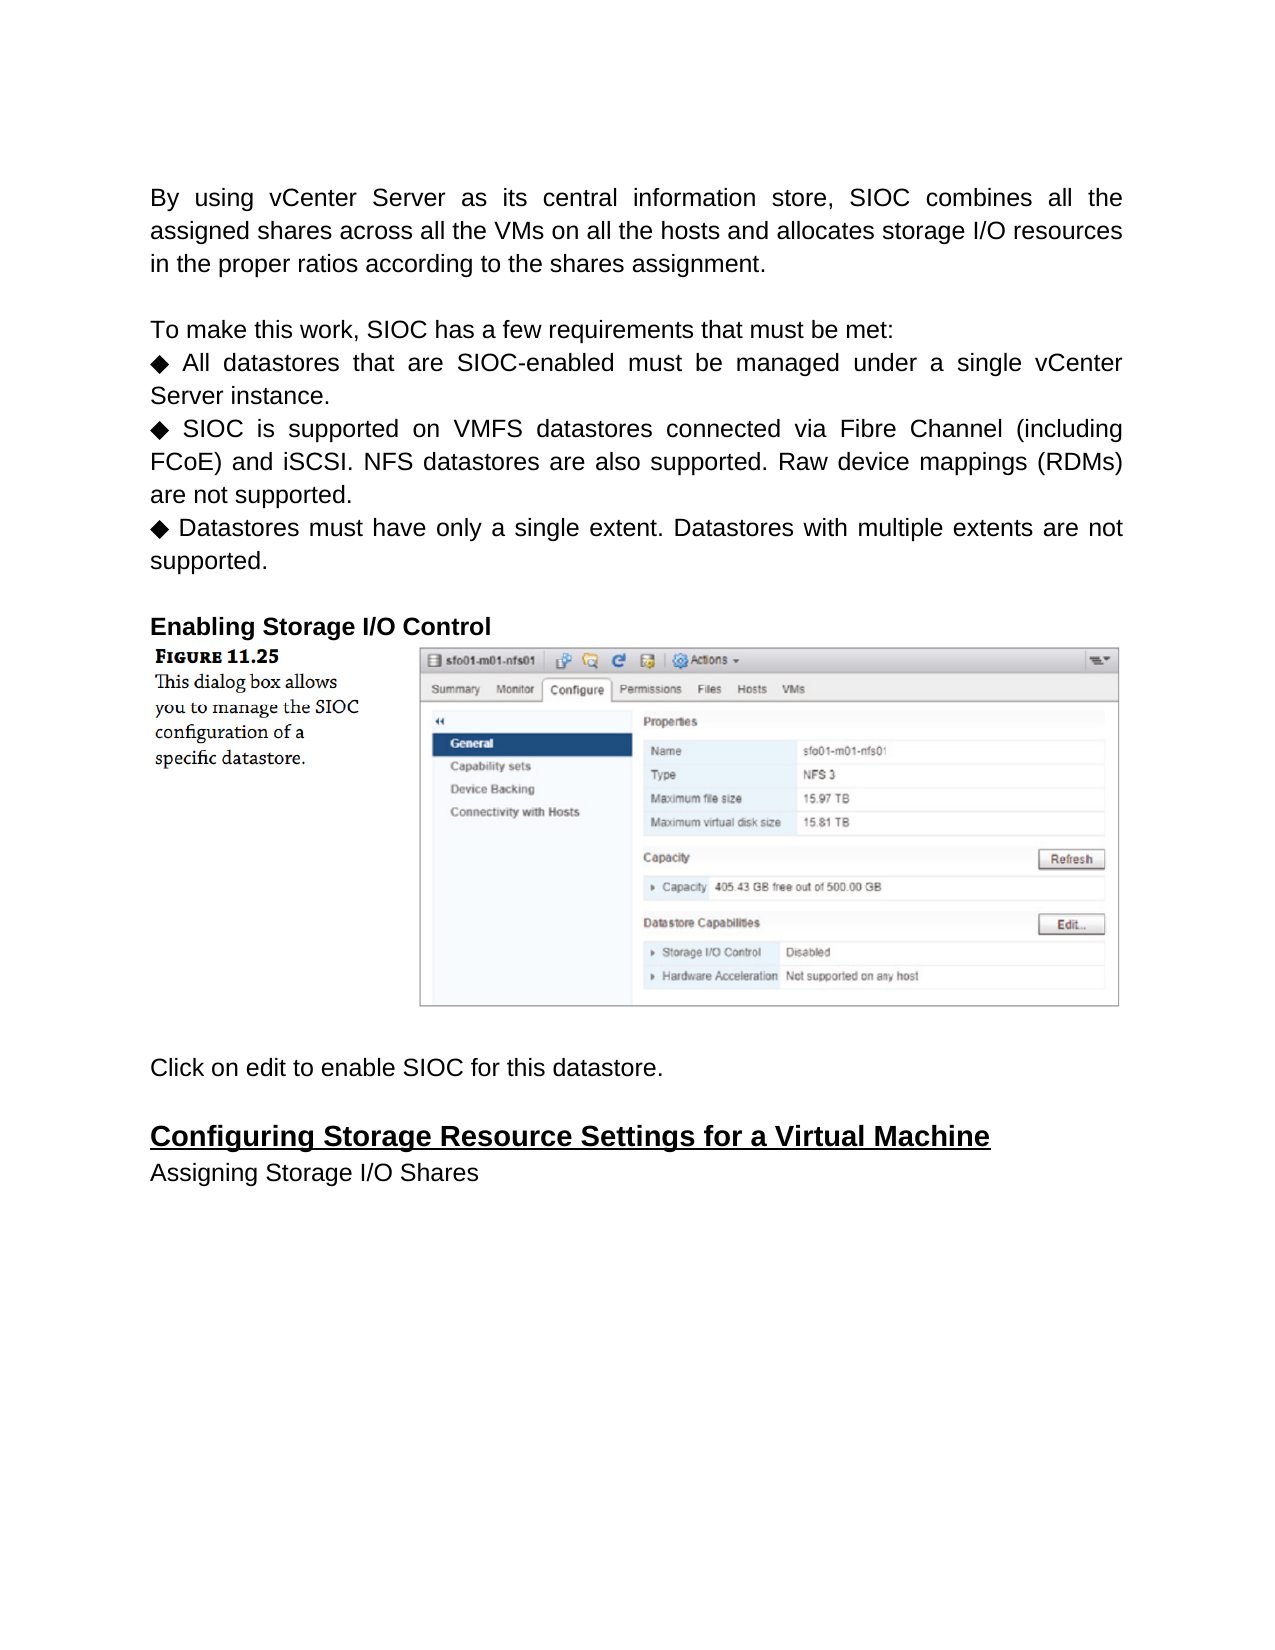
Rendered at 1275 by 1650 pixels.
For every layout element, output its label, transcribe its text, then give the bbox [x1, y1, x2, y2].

text ◆ Datastores must have only a single extent. Datastores with multiple extents are not supported. [150, 513, 1125, 575]
text Assigning Storage I/O Shares [150, 1158, 1125, 1186]
picture [150, 645, 1125, 1017]
text Enabling Storage I/O Control [150, 612, 1125, 641]
text By using vCenter Server as its central information store, SIOC combines all the assigned shares across all the VMs on all the hosts and allocates storage I/O resources in the proper ratios according to the shares assignment. [150, 183, 1125, 278]
text ◆ All datastores that are SIOC-enabled must be managed under a single vCenter Server instance. [150, 348, 1125, 410]
text To make this work, SIOC has a few requirements that must be met: [150, 315, 1125, 344]
text Click on edit to enable SIOC for this datastore. [150, 1053, 1125, 1082]
text ◆ SIOC is supported on VMFS datastores connected via Fibre Channel (including FCoE) and iSCSI. NFS datastores are also supported. Raw device mappings (RDMs) are not supported. [150, 414, 1125, 509]
text Configuring Storage Resource Settings for a Virtual Machine [150, 1119, 1125, 1153]
